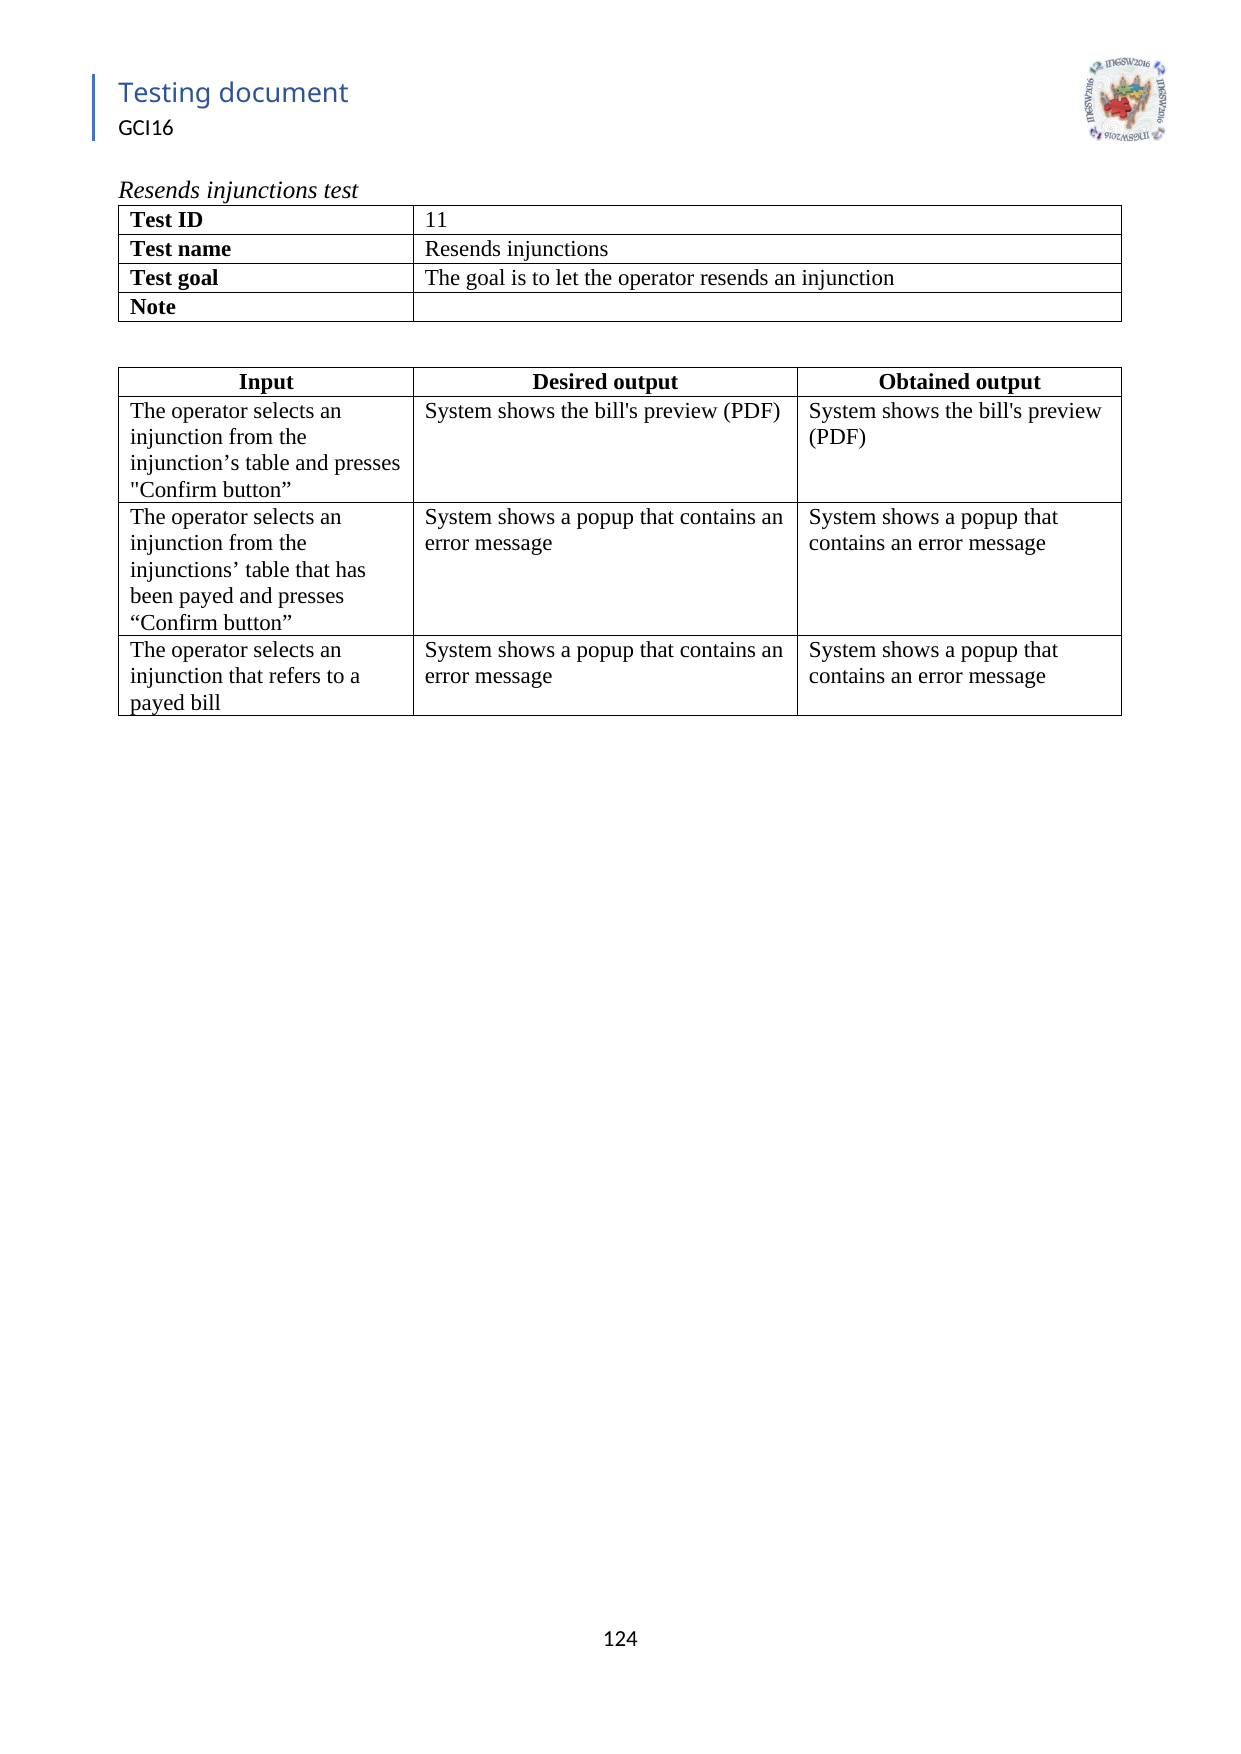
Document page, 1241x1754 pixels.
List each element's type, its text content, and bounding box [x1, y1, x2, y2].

subtitle Resends injunctions test [118, 175, 1122, 203]
table_header Input [119, 368, 413, 396]
table_cell System shows a popup that contains an error message [414, 503, 797, 635]
table_header Obtained output [798, 368, 1121, 396]
table_cell System shows a popup that contains an error message [798, 503, 1121, 635]
picture [1076, 55, 1171, 149]
table_cell [414, 293, 1121, 321]
table_cell The goal is to let the operator resends an injunction [414, 264, 1121, 292]
table_cell The operator selects an injunction that refers to a payed bill [119, 636, 413, 715]
table_header 11 [414, 206, 1121, 234]
table_cell Test goal [119, 264, 413, 292]
table_header Desired output [414, 368, 797, 396]
table_cell Resends injunctions [414, 235, 1121, 263]
table_cell System shows the bill's preview (PDF) [798, 397, 1121, 502]
table_cell System shows the bill's preview (PDF) [414, 397, 797, 502]
table_header Test ID [119, 206, 413, 234]
table_cell System shows a popup that contains an error message [414, 636, 797, 715]
table_cell The operator selects an injunction from the injunction’s table and presses "Confirm button” [119, 397, 413, 502]
table_cell Note [119, 293, 413, 321]
table_cell System shows a popup that contains an error message [798, 636, 1121, 715]
table_cell Test name [119, 235, 413, 263]
table_cell The operator selects an injunction from the injunctions’ table that has been payed and presses “Confirm button” [119, 503, 413, 635]
